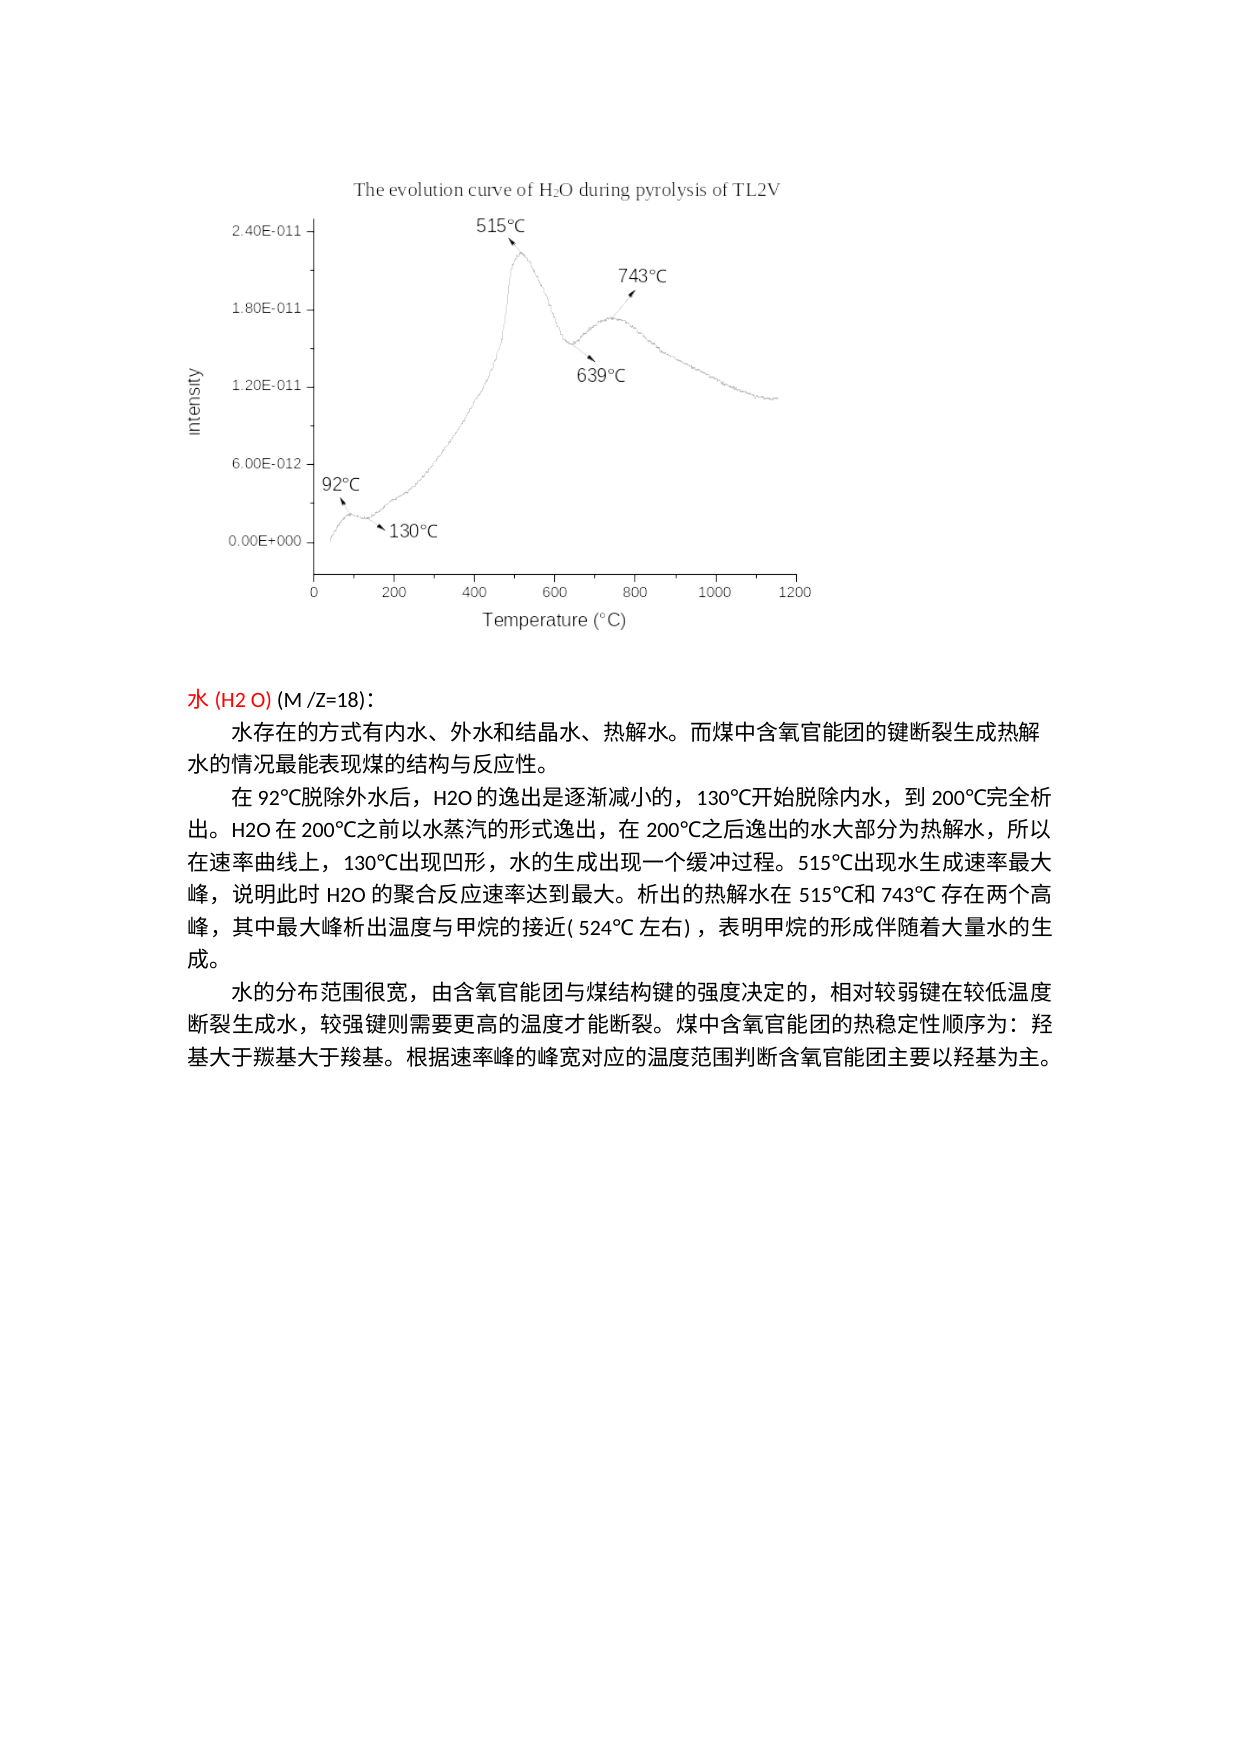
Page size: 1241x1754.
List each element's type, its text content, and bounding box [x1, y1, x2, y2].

text 在92℃脱除外水后，H2O的逸出是逐渐减小的，130℃开始脱除内水，到200℃完全析出。H2O在200℃之前以水蒸汽的形式逸出，在200℃之后逸出的水大部分为热解水，所以在速率曲线上，130℃出现凹形，水的生成出现一个缓冲过程。515℃出现水生成速率最大峰，说明此时 H2O 的聚合反应速率达到最大。析出的热解水在515℃和743℃ 存在两个高峰，其中最大峰析出温度与甲烷的接近( 524℃ 左右) ，表明甲烷的形成伴随着大量水的生成。 [187, 779, 1053, 974]
text 水存在的方式有内水、外水和结晶水、热解水。而煤中含氧官能团的键断裂生成热解水的情况最能表现煤的结构与反应性。 [187, 714, 1053, 779]
text 水 (H2 O) (M /Z=18)： [187, 682, 1053, 714]
text 水的分布范围很宽，由含氧官能团与煤结构键的强度决定的，相对较弱键在较低温度断裂生成水，较强键则需要更高的温度才能断裂。煤中含氧官能团的热稳定性顺序为：羟基大于羰基大于羧基。根据速率峰的峰宽对应的温度范围判断含氧官能团主要以羟基为主。 [187, 974, 1053, 1072]
